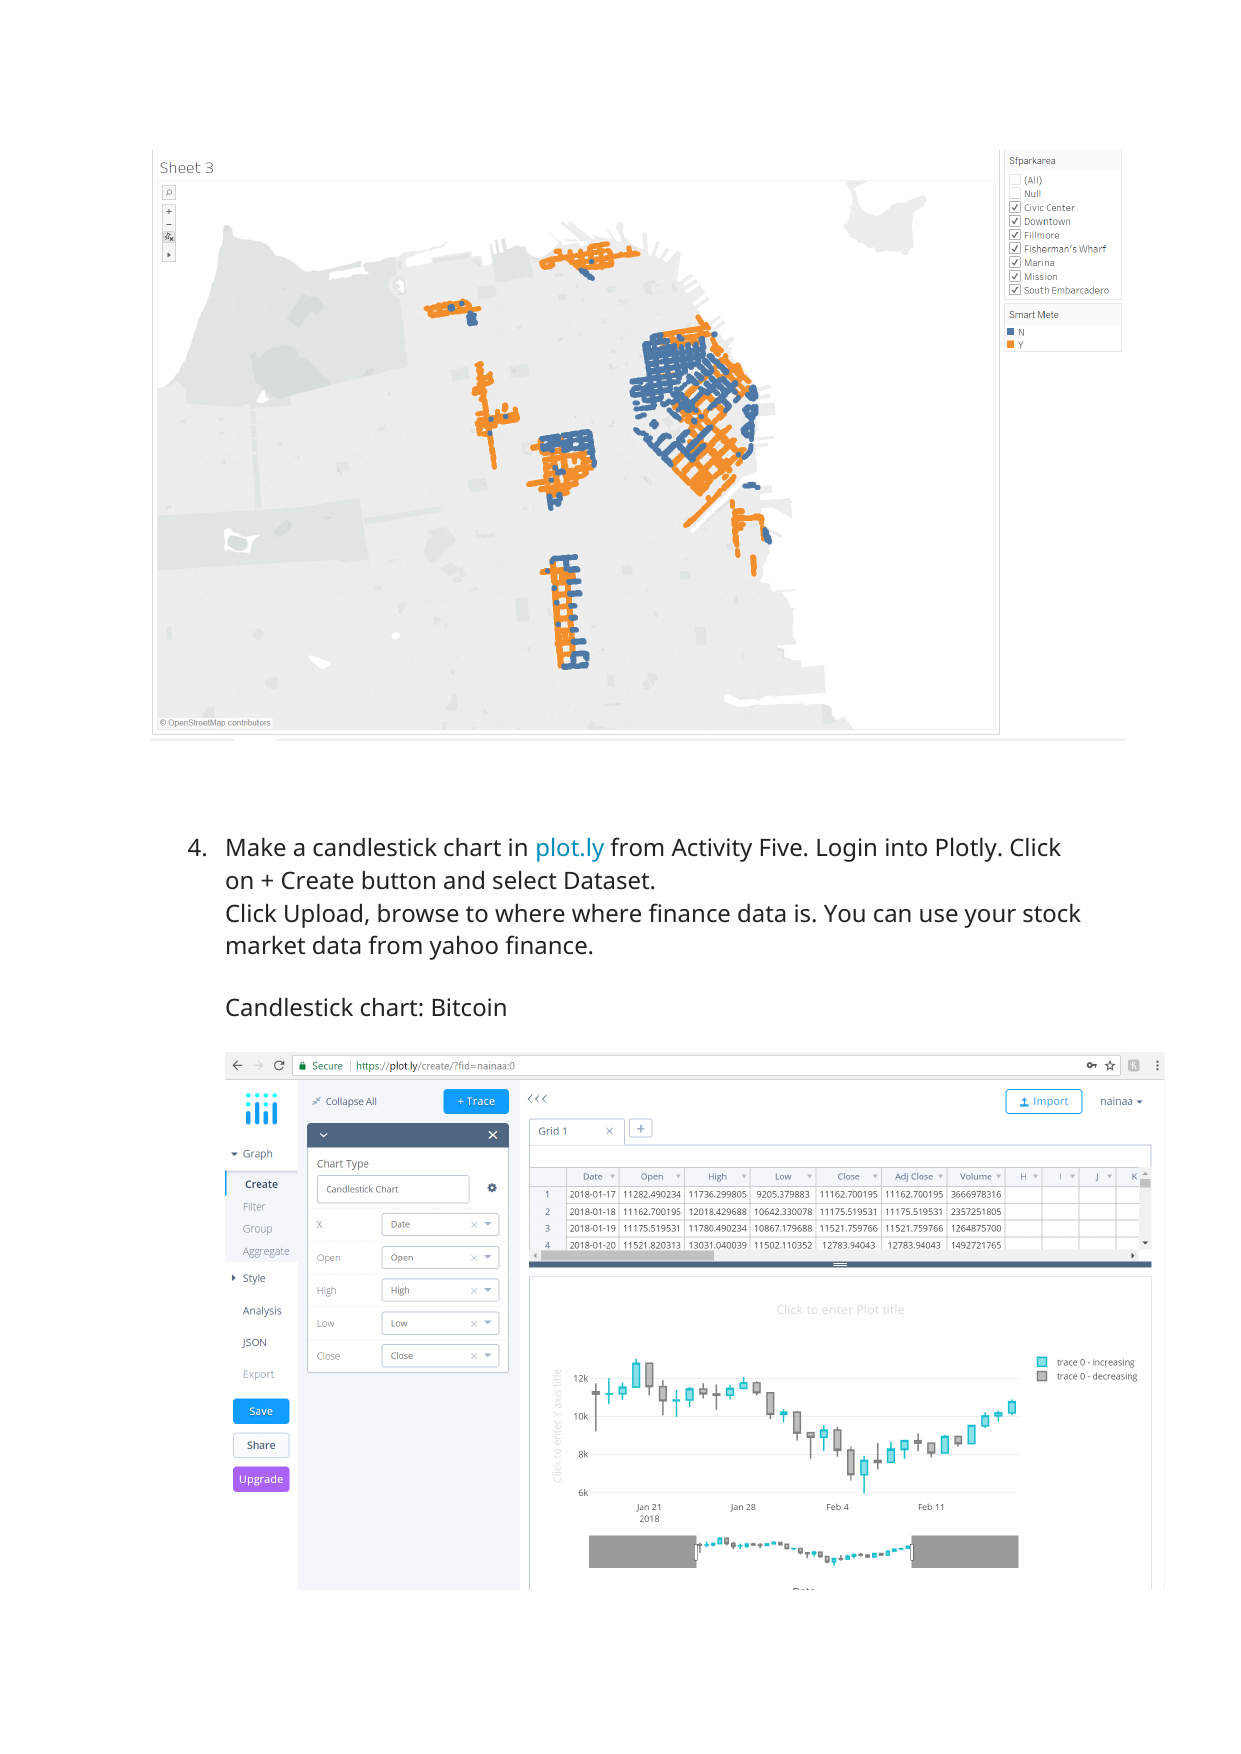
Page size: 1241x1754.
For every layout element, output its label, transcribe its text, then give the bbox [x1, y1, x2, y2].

picture [225, 1052, 1165, 1590]
picture [150, 150, 1125, 741]
list Make a candlestick chart in plot.ly from Activity Five. Login into Plotly. Click on + Create button and select Dataset. Click Upload, browse to where where finance data is. You can use your stock market data from yahoo finance. [187, 831, 1090, 962]
text Candlestick chart: Bitcoin [225, 991, 1090, 1023]
